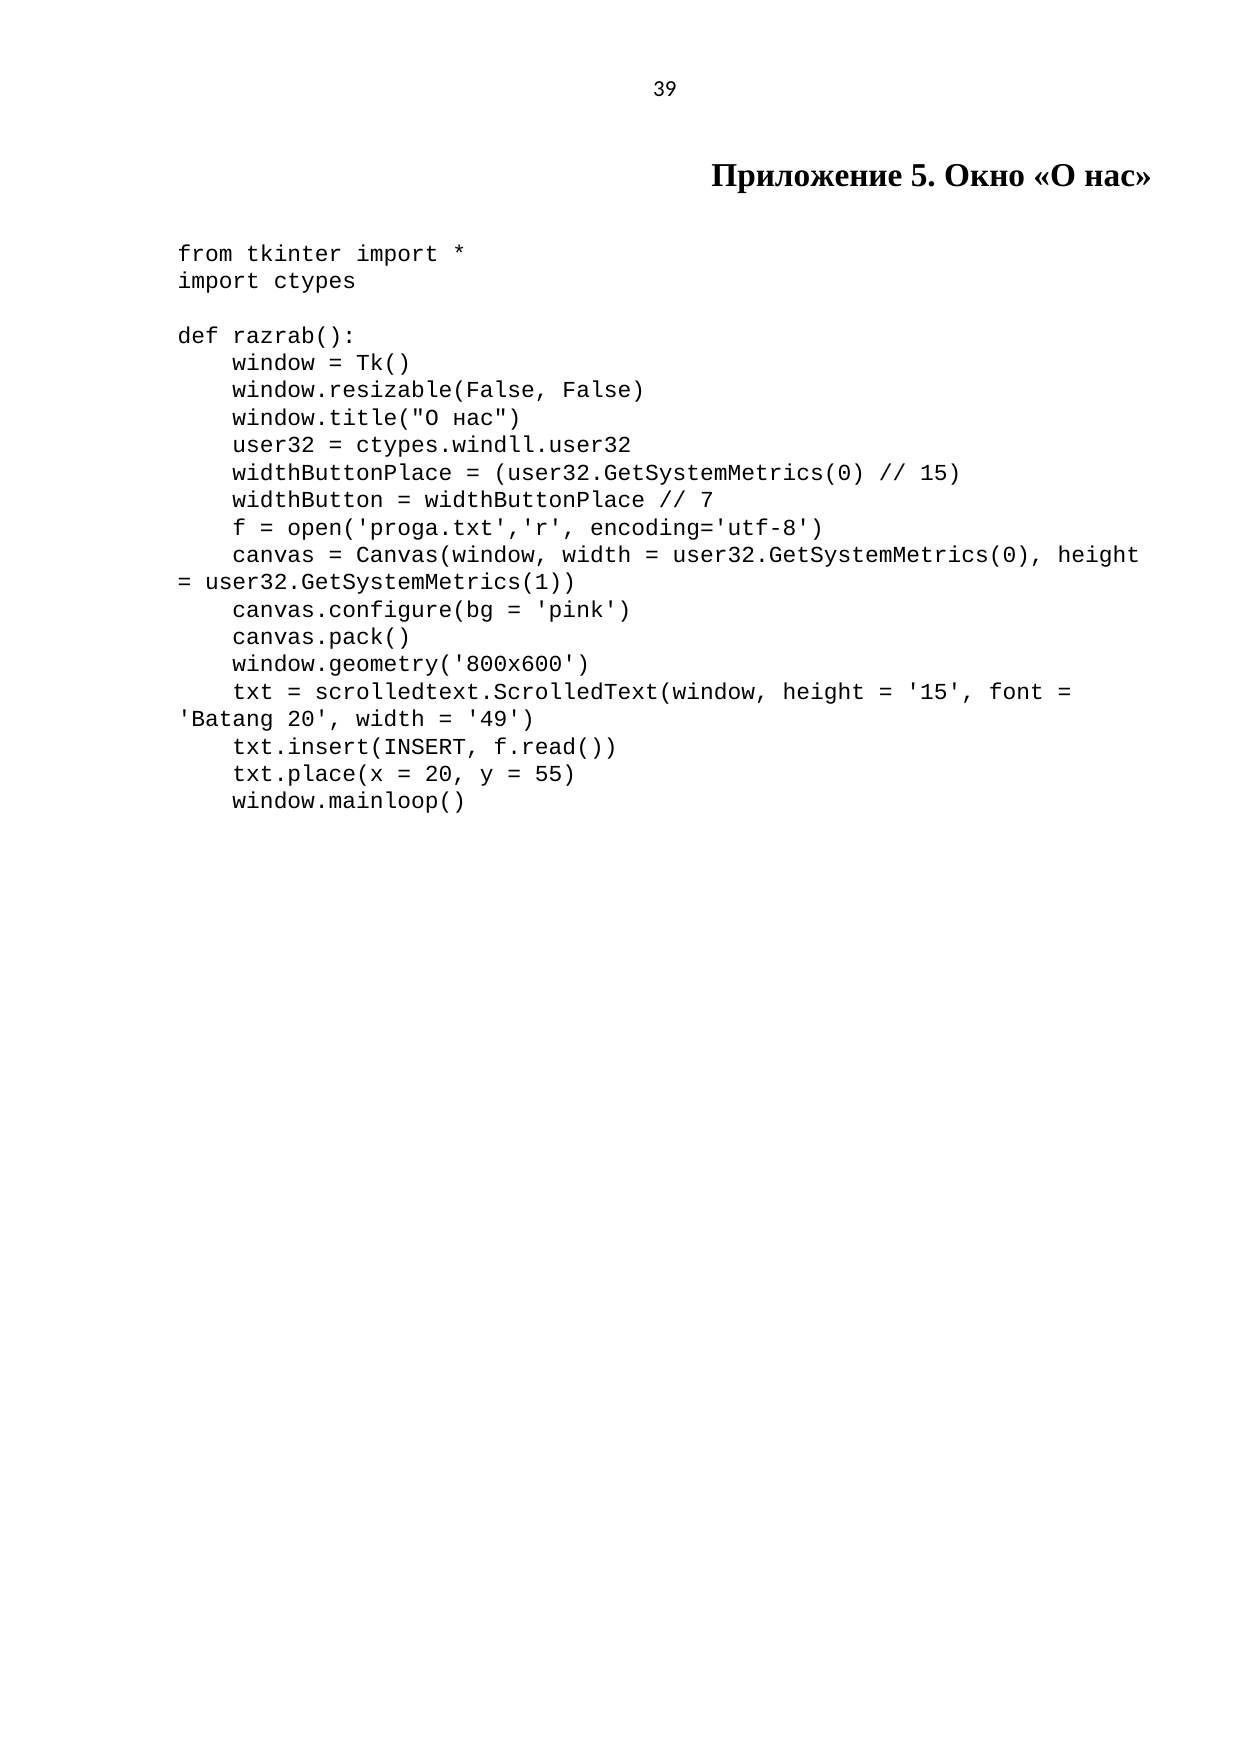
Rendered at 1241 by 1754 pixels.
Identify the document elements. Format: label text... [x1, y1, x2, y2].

text window.resizable(False, False) [177, 379, 1152, 405]
text canvas = Canvas(window, width = user32.GetSystemMetrics(0), height = user32.GetSystemMetrics(1)) [177, 543, 1152, 597]
text window.mainloop() [177, 790, 1152, 816]
text window.title("О нас") [177, 406, 1152, 432]
text canvas.pack() [177, 625, 1152, 651]
text f = open('proga.txt','r', encoding='utf-8') [177, 516, 1152, 542]
text user32 = ctypes.windll.user32 [177, 434, 1152, 459]
text txt.insert(INSERT, f.read()) [177, 735, 1152, 761]
text window = Tk() [177, 351, 1152, 377]
text txt.place(x = 20, y = 55) [177, 762, 1152, 788]
text widthButton = widthButtonPlace // 7 [177, 488, 1152, 514]
text canvas.configure(bg = 'pink') [177, 598, 1152, 624]
text from tkinter import * [177, 242, 1152, 268]
text txt = scrolledtext.ScrolledText(window, height = '15', font = 'Batang 20', width = '49') [177, 680, 1152, 733]
text window.geometry('800x600') [177, 653, 1152, 679]
text import ctypes [177, 269, 1152, 295]
text def razrab(): [177, 324, 1152, 350]
subtitle Приложение 5. Окно «О нас» [177, 155, 1152, 193]
text widthButtonPlace = (user32.GetSystemMetrics(0) // 15) [177, 461, 1152, 487]
